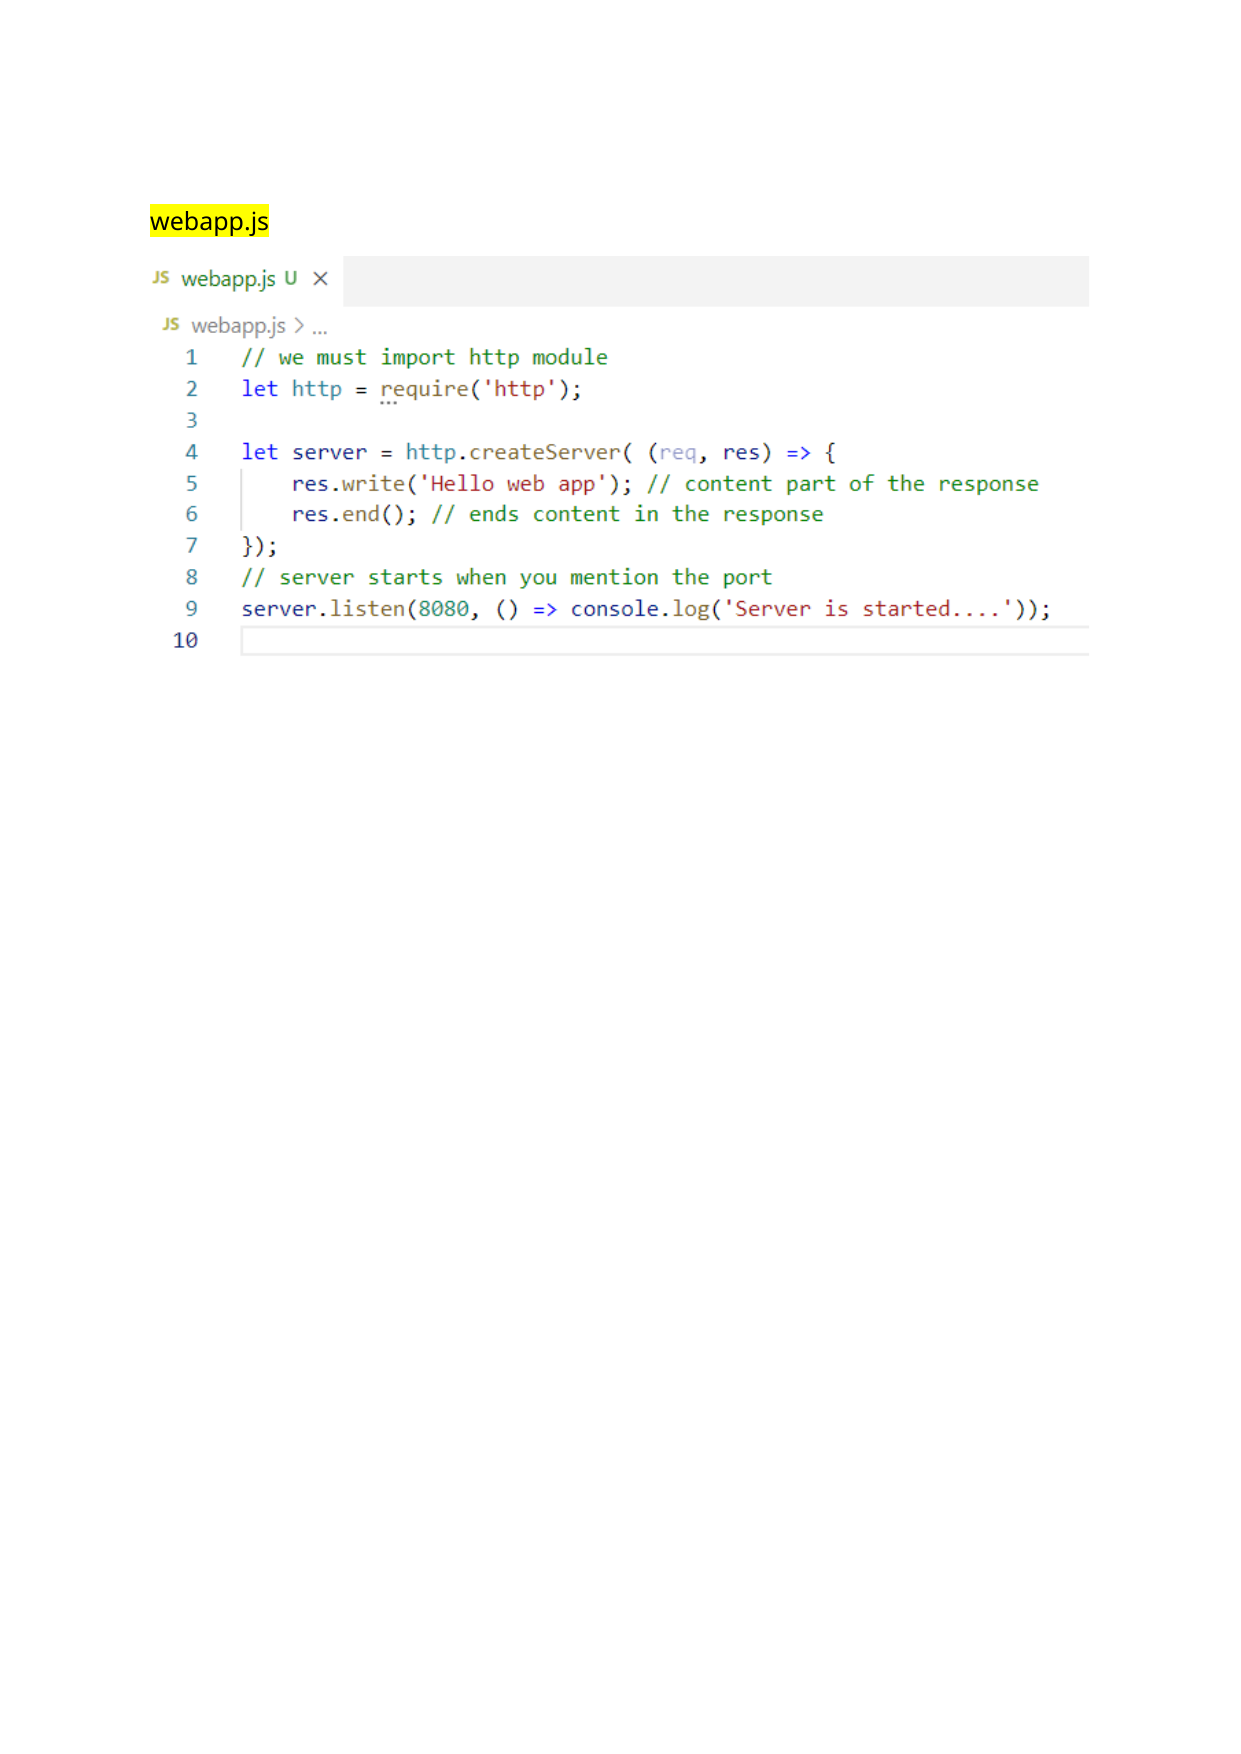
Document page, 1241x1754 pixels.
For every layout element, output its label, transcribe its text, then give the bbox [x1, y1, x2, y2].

text webapp.js [150, 203, 1090, 237]
picture [150, 256, 1090, 733]
